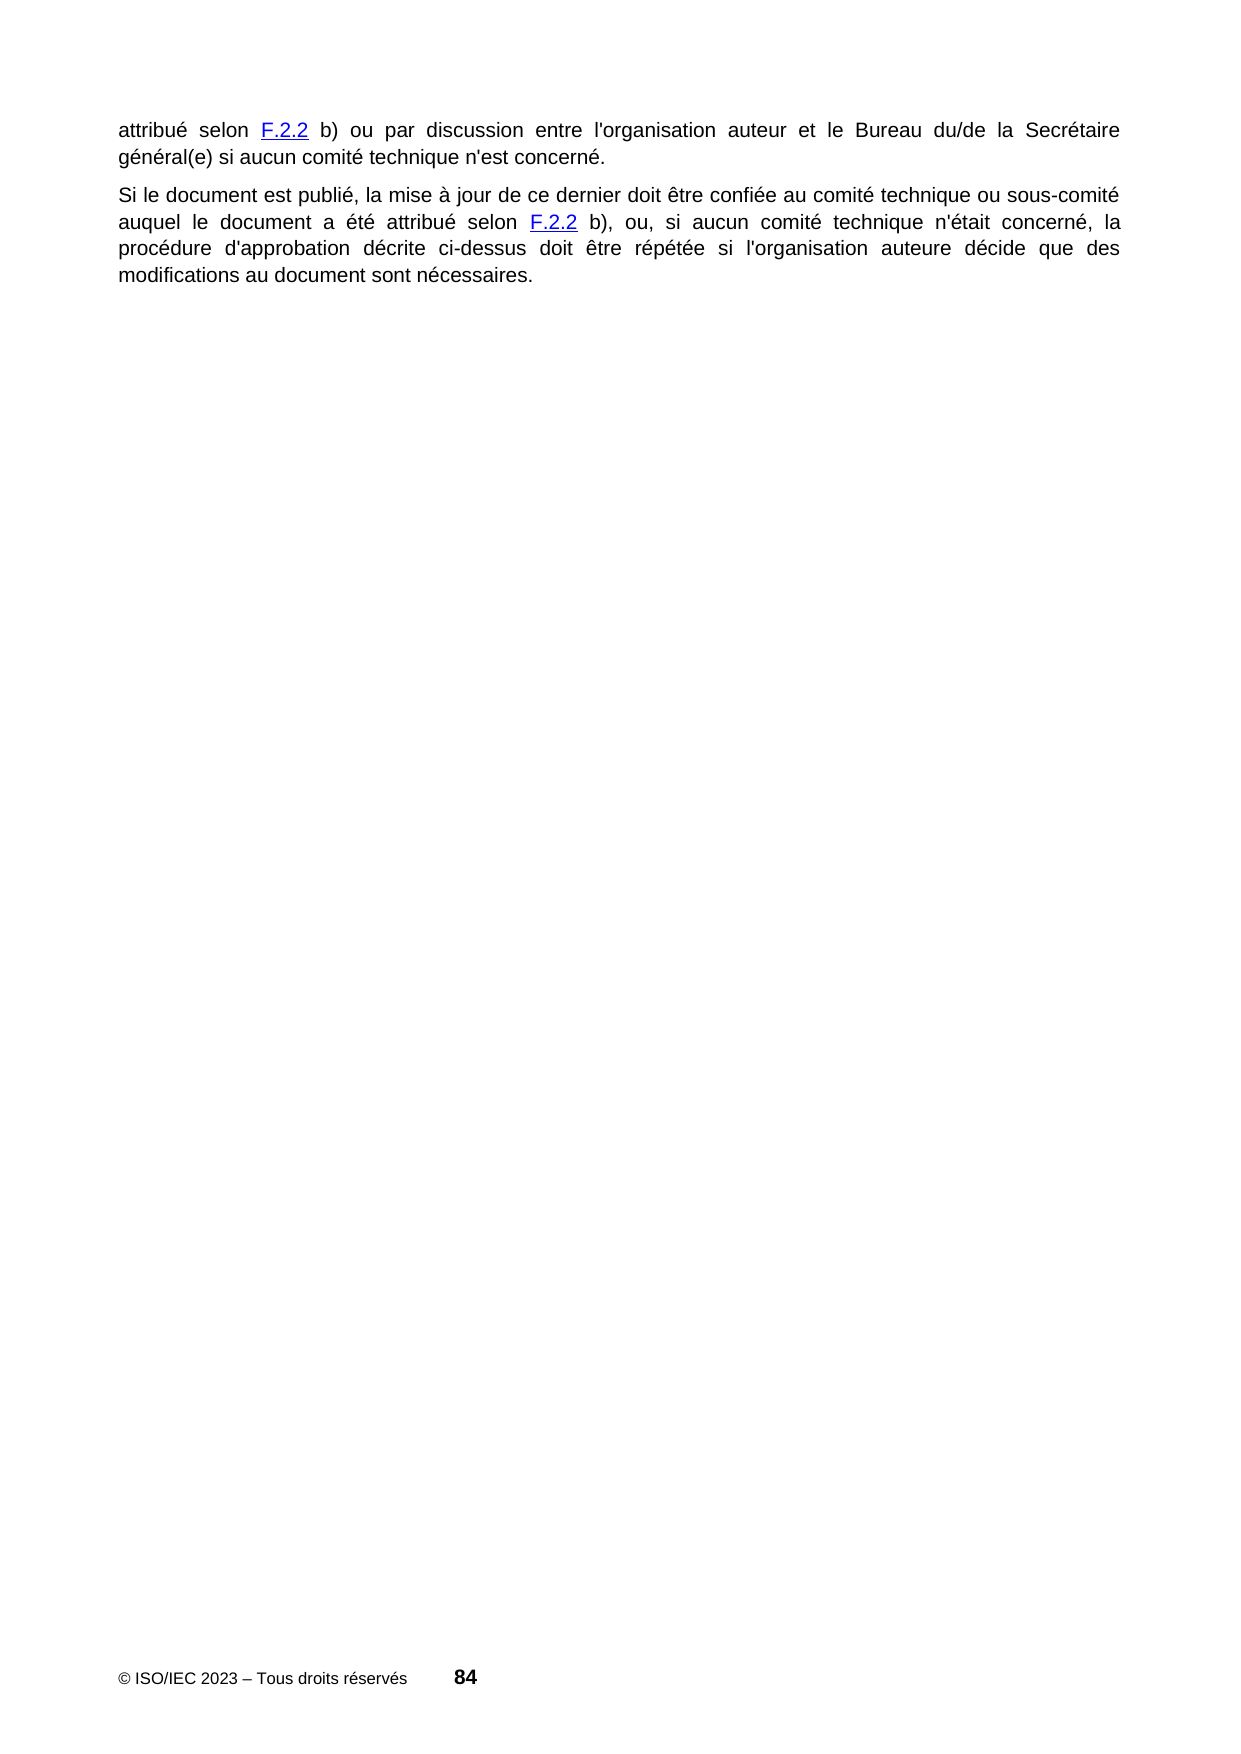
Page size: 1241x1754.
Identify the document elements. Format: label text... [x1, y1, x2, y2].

text Si le document est publié, la mise à jour de ce dernier doit être confiée au comité technique ou sous-comité auquel le document a été attribué selon F.2.2 b), ou, si aucun comité technique n'était concerné, la procédure d'approbation décrite ci-dessus doit être répétée si l'organisation auteure décide que des modifications au document sont nécessaires. [118, 183, 1122, 286]
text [118, 118, 1122, 168]
